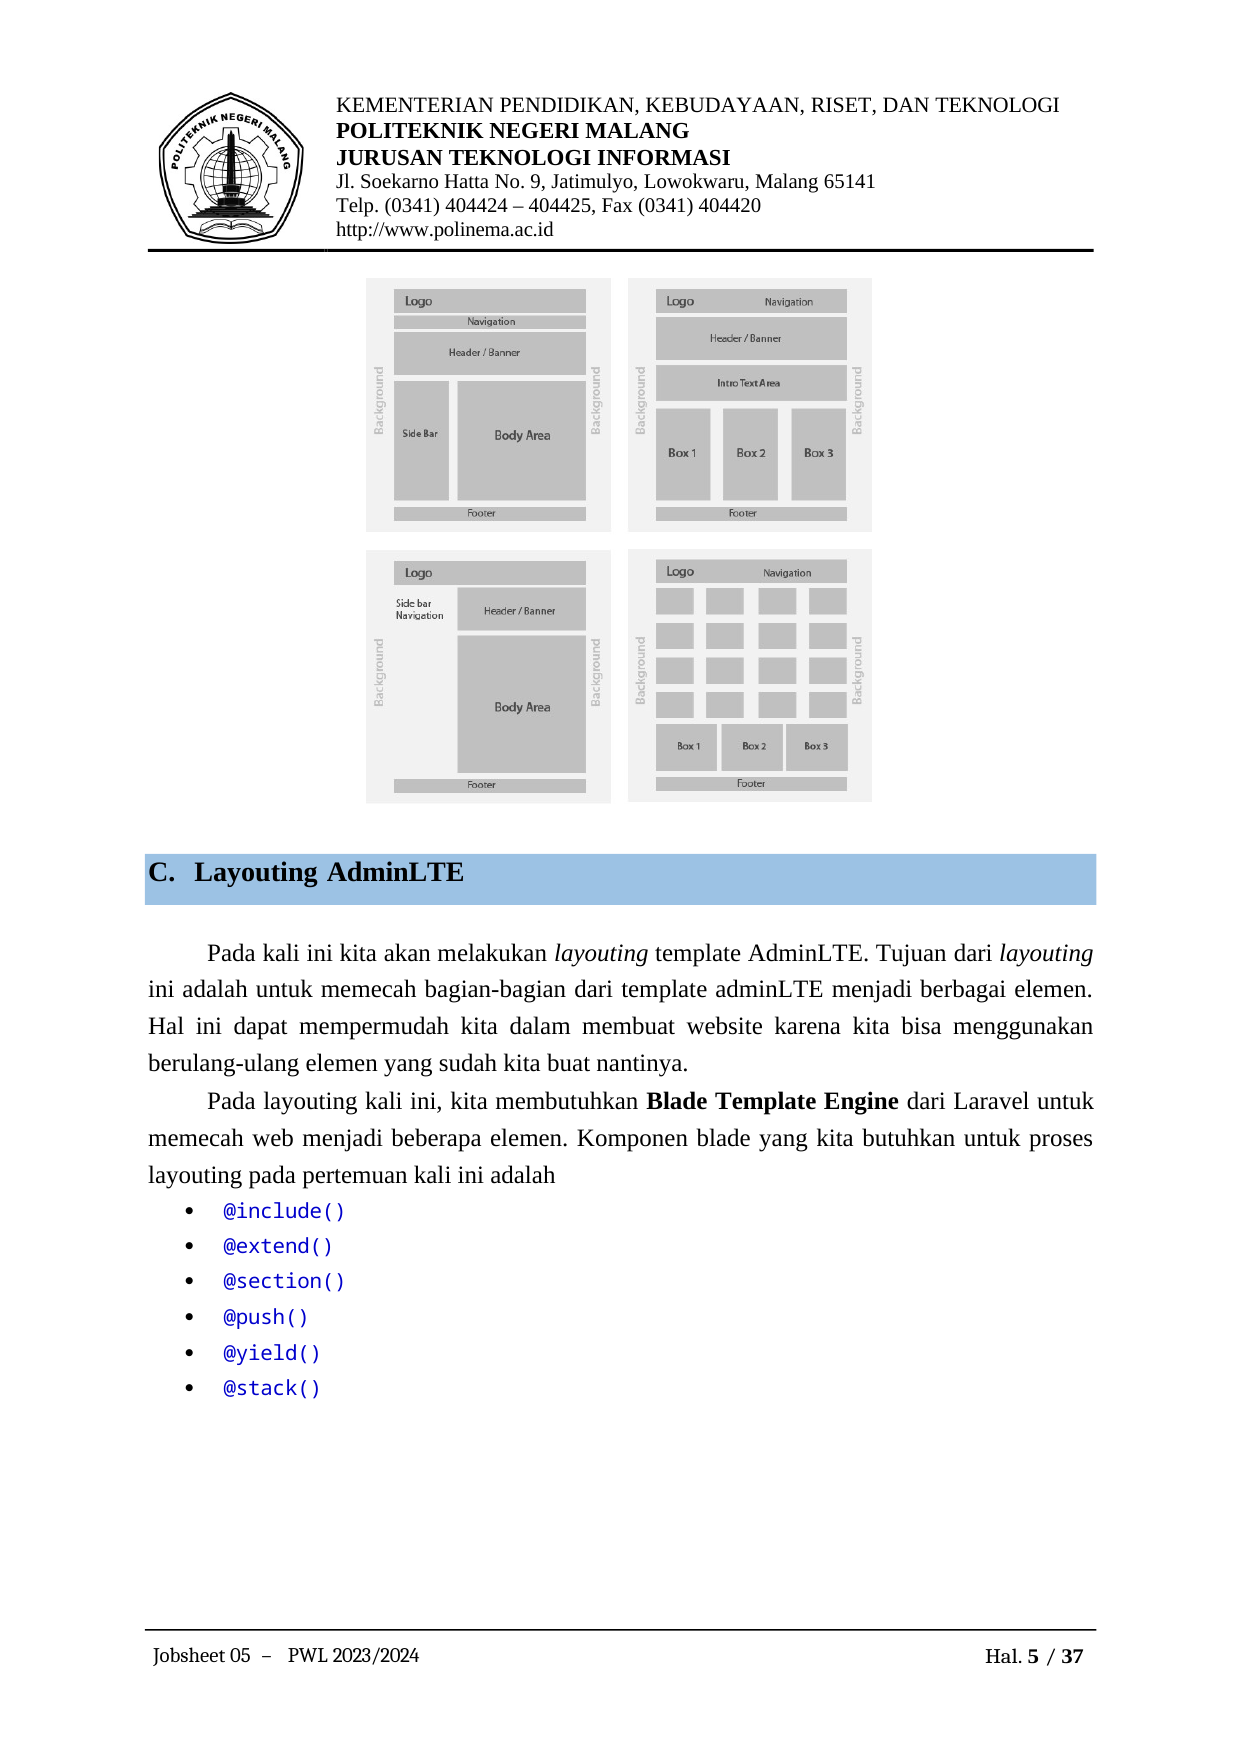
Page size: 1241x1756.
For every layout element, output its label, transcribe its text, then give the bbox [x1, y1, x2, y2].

text Pada layouting kali ini, kita membutuhkan Blade Template Engine dari Laravel untuk memecah web menjadi beberapa elemen. Komponen blade yang kita butuhkan untuk proses layouting pada pertemuan kali ini adalah [148, 1086, 1094, 1189]
picture [158, 92, 304, 244]
list @stack() [186, 1373, 1107, 1402]
list @yield() [186, 1338, 1107, 1366]
picture [366, 278, 872, 804]
list @push() [186, 1302, 1107, 1331]
text Pada kali ini kita akan melakukan layouting template AdminLTE. Tujuan dari layouting ini adalah untuk memecah bagian-bagian dari template adminLTE menjadi berbagai elemen. Hal ini dapat mempermudah kita dalam membuat website karena kita bisa menggunakan berulang-ulang elemen yang sudah kita buat nantinya. [148, 876, 1094, 1077]
list @include() [186, 1198, 1107, 1223]
list @section() [186, 1266, 1107, 1294]
list @extend() [186, 1231, 1107, 1259]
